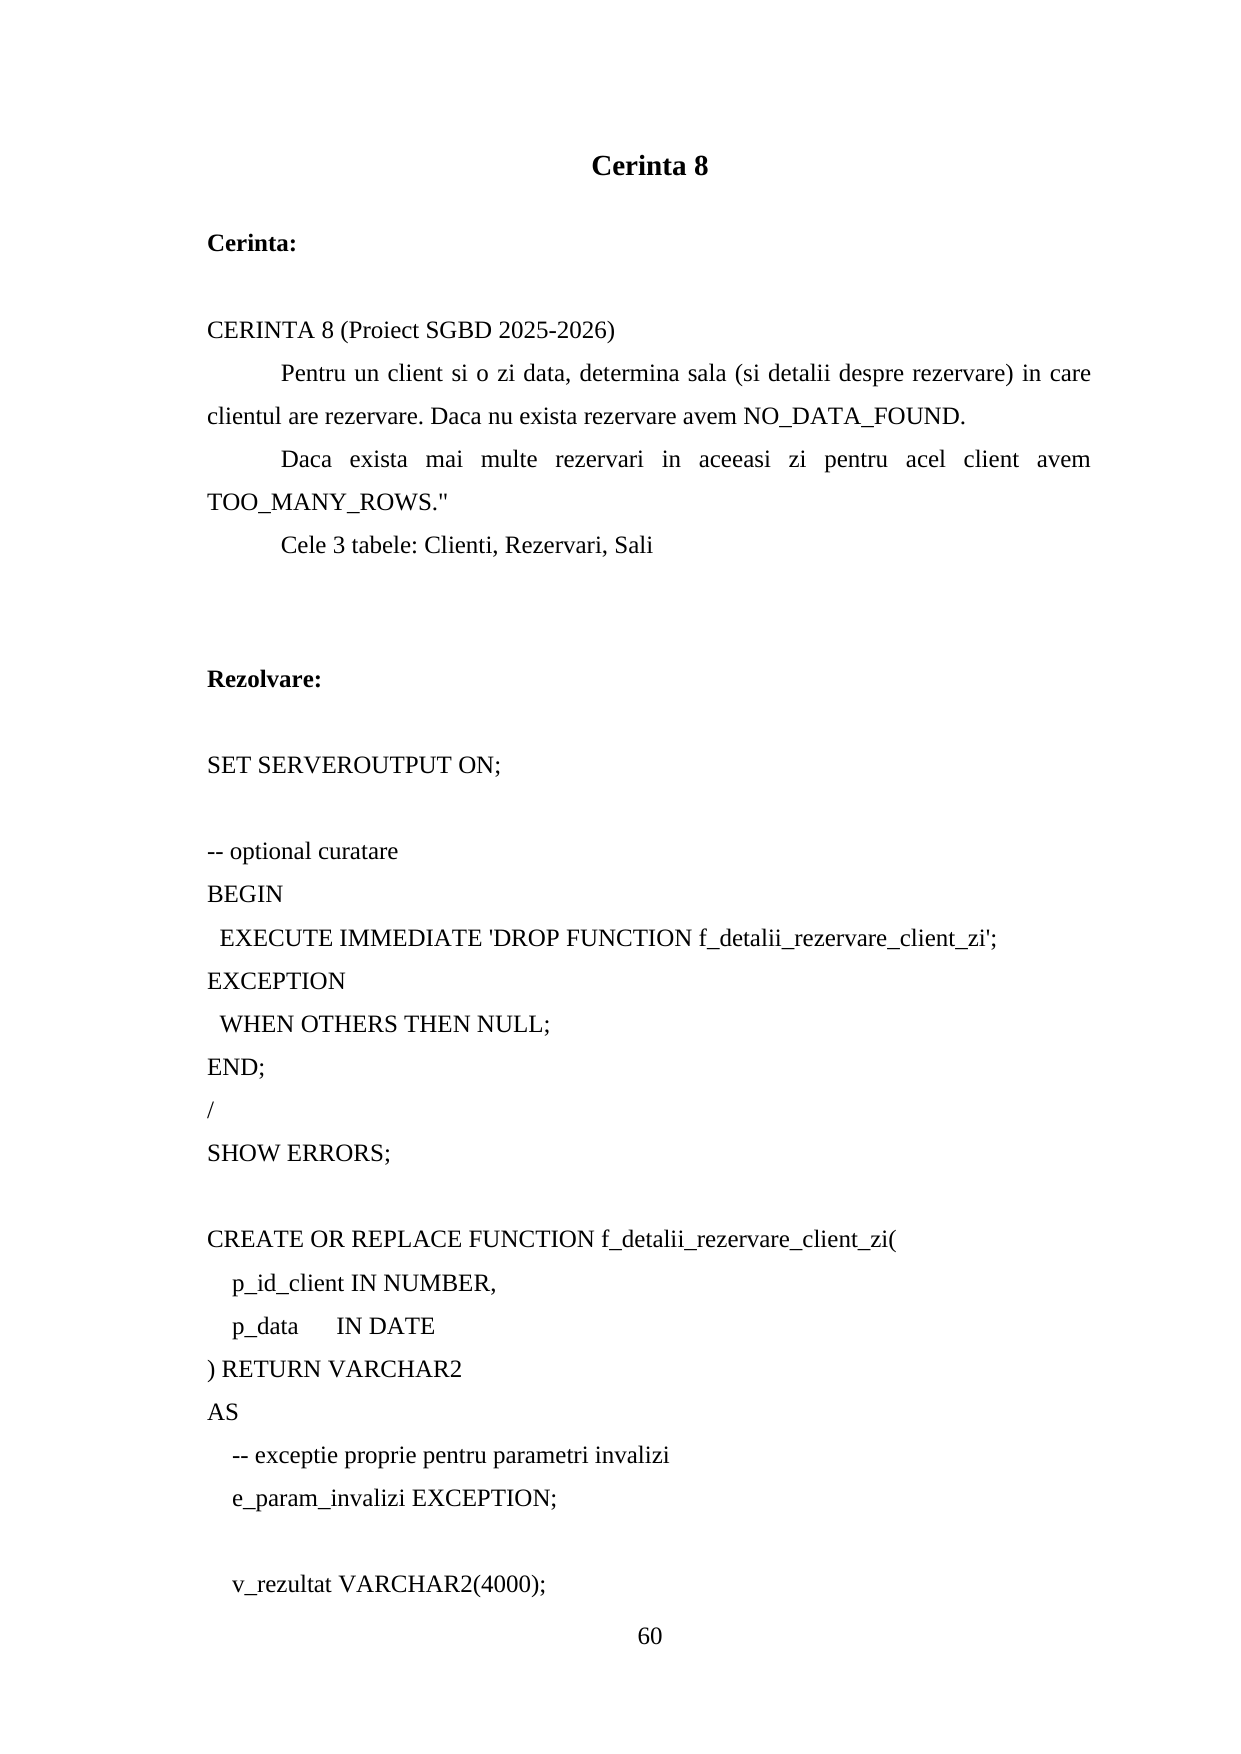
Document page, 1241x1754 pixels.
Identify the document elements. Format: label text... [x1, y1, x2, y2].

text p_id_client IN NUMBER, [207, 1268, 1092, 1296]
text -- optional curatare [207, 836, 1092, 865]
text AS [207, 1397, 1092, 1426]
text EXECUTE IMMEDIATE 'DROP FUNCTION f_detalii_rezervare_client_zi'; [207, 923, 1092, 951]
text p_data IN DATE [207, 1311, 1092, 1339]
text / [207, 1095, 1092, 1124]
subtitle Cerinta: [207, 228, 1092, 257]
text WHEN OTHERS THEN NULL; [207, 1009, 1092, 1038]
subtitle Cerinta 8 [207, 148, 1092, 181]
text CREATE OR REPLACE FUNCTION f_detalii_rezervare_client_zi( [207, 1224, 1092, 1253]
text Pentru un client si o zi data, determina sala (si detalii despre rezervare) in care clientul are rezervare. Daca nu exista rezervare avem NO_DATA_FOUND. [207, 358, 1092, 430]
text EXCEPTION [207, 966, 1092, 994]
text Cele 3 tabele: Clienti, Rezervari, Sali [207, 530, 1092, 559]
text e_param_invalizi EXCEPTION; [207, 1483, 1092, 1512]
text SET SERVEROUTPUT ON; [207, 750, 1092, 779]
text BEGIN [207, 879, 1092, 908]
text Daca exista mai multe rezervari in aceeasi zi pentru acel client avem TOO_MANY_ROWS." [207, 444, 1092, 516]
text v_rezultat VARCHAR2(4000); [207, 1569, 1092, 1598]
text SHOW ERRORS; [207, 1138, 1092, 1167]
text -- exceptie proprie pentru parametri invalizi [207, 1440, 1092, 1469]
text ) RETURN VARCHAR2 [207, 1354, 1092, 1383]
subtitle Rezolvare: [207, 664, 1092, 693]
text CERINTA 8 (Proiect SGBD 2025-2026) [207, 315, 1092, 343]
text END; [207, 1052, 1092, 1081]
